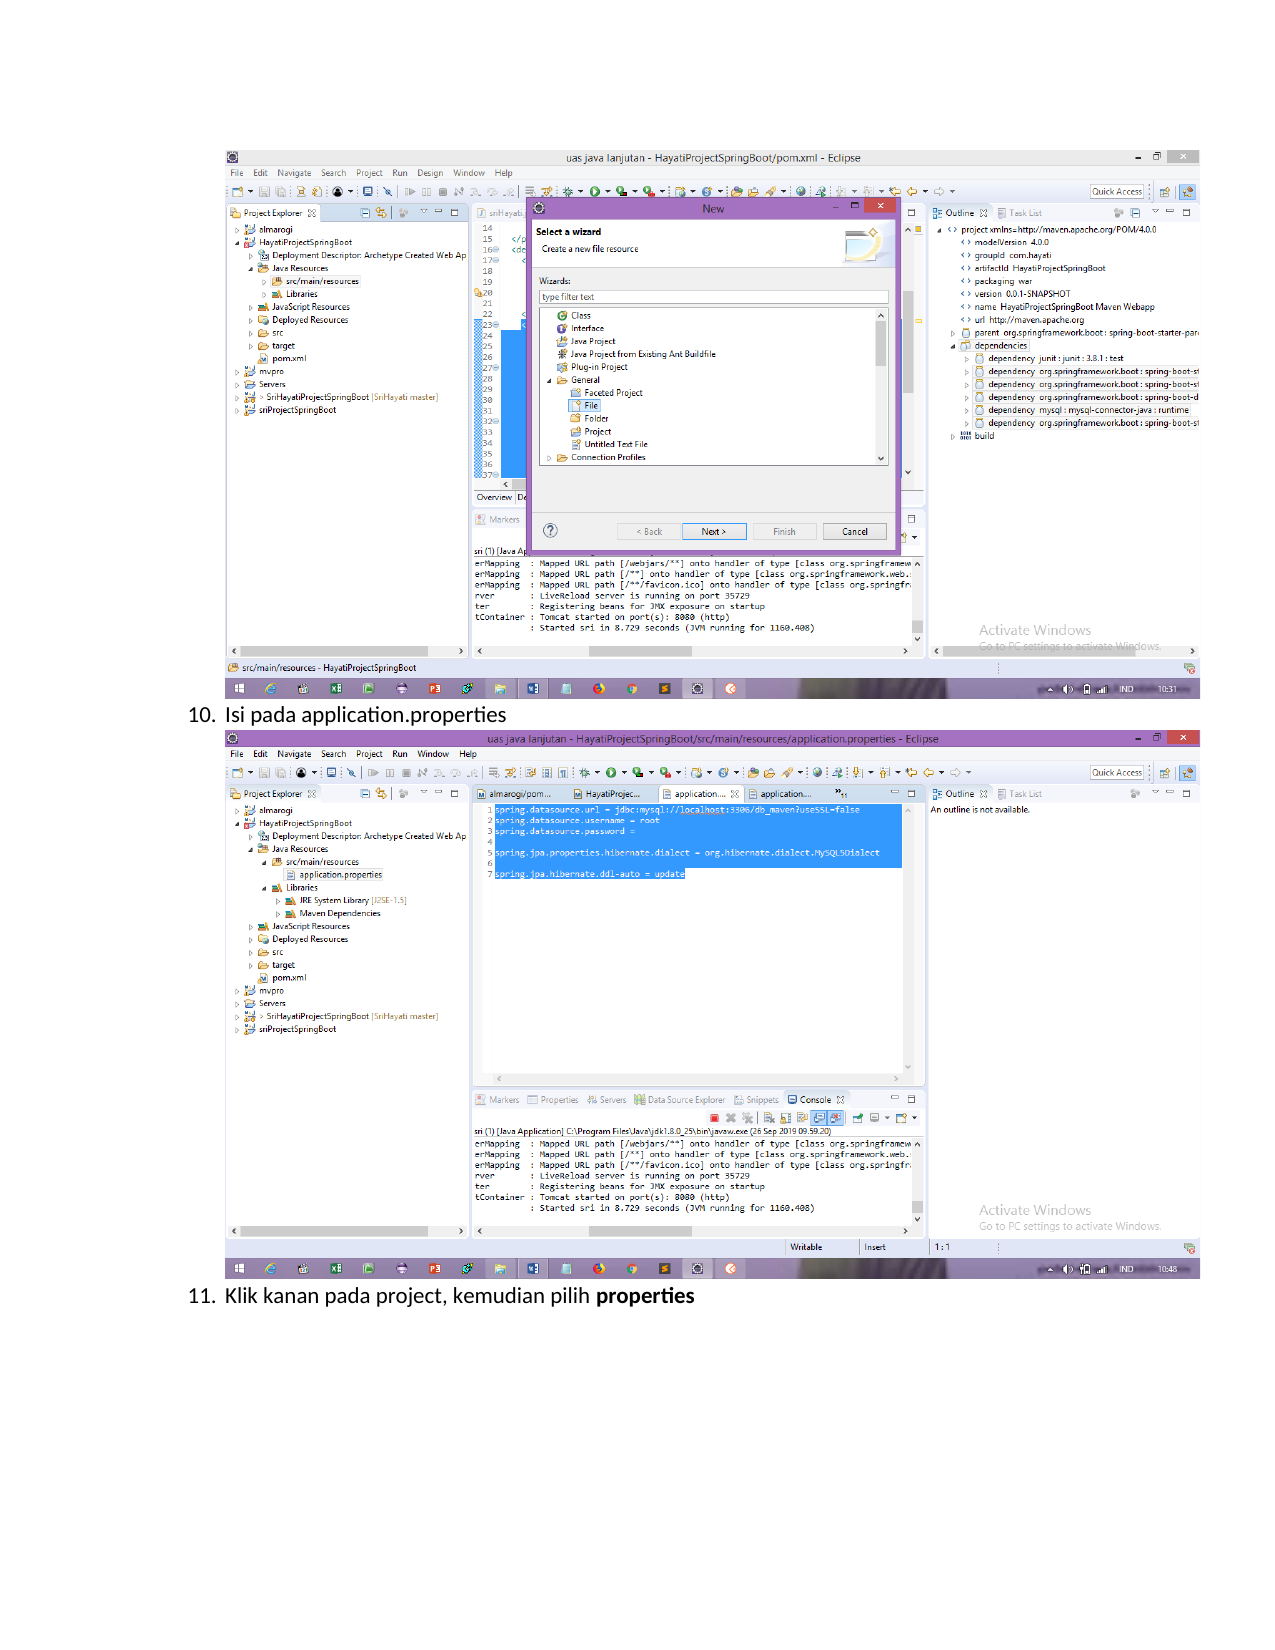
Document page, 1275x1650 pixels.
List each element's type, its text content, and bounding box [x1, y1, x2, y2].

list Isi pada application.properties [187, 700, 1125, 728]
picture [225, 730, 1200, 1279]
picture [225, 150, 1200, 699]
list Klik kanan pada project, kemudian pilih properties [187, 1281, 1125, 1309]
